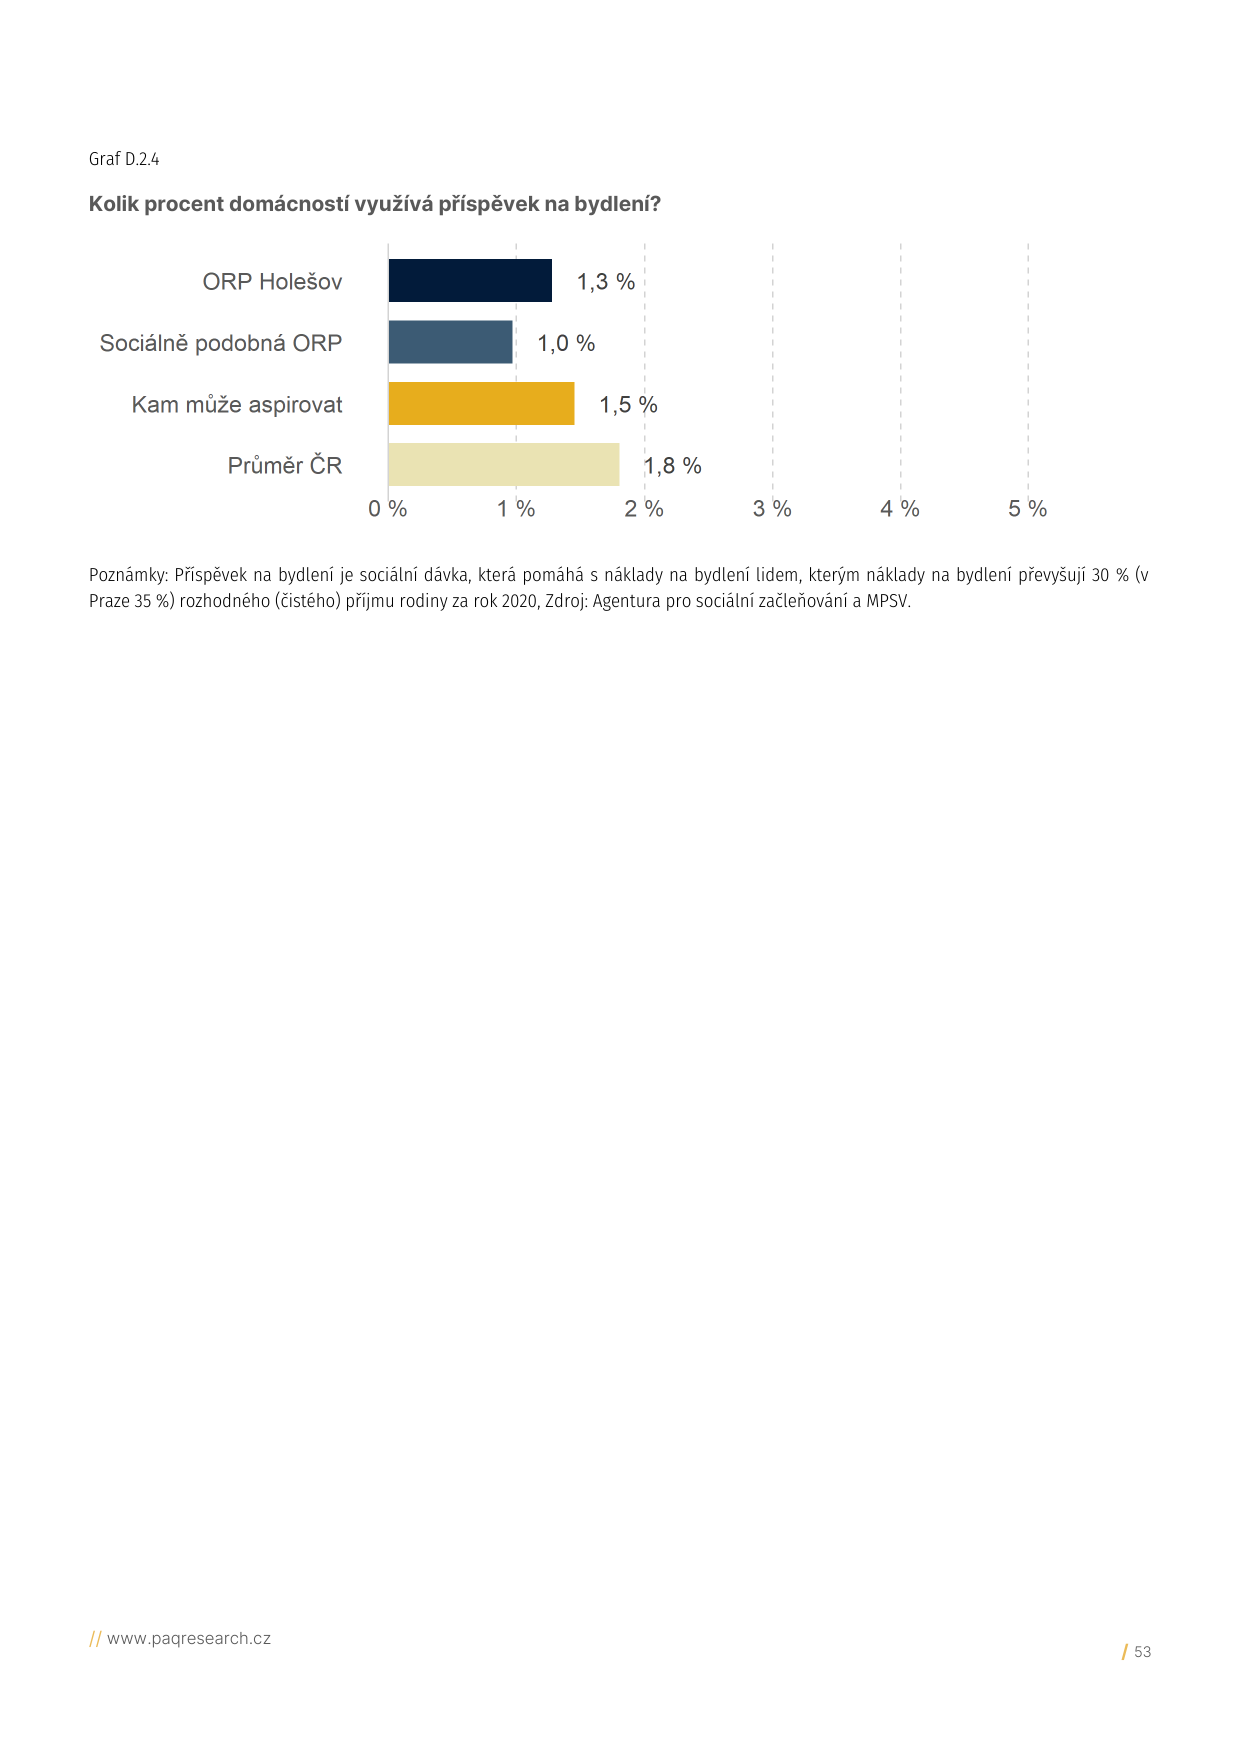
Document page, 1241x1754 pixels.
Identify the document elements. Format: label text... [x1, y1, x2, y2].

picture [88, 216, 1139, 548]
text Kolik procent domácností využívá příspěvek na bydlení? [89, 186, 1152, 216]
text Graf D.2.4 [89, 148, 1152, 170]
text Poznámky: Příspěvek na bydlení je sociální dávka, která pomáhá s náklady na bydlení lidem, kterým náklady na bydlení převyšují 30 % (v Praze 35 %) rozhodného (čistého) příjmu rodiny za rok 2020, Zdroj: Agentura pro sociální začleňování a MPSV. [89, 564, 1152, 613]
